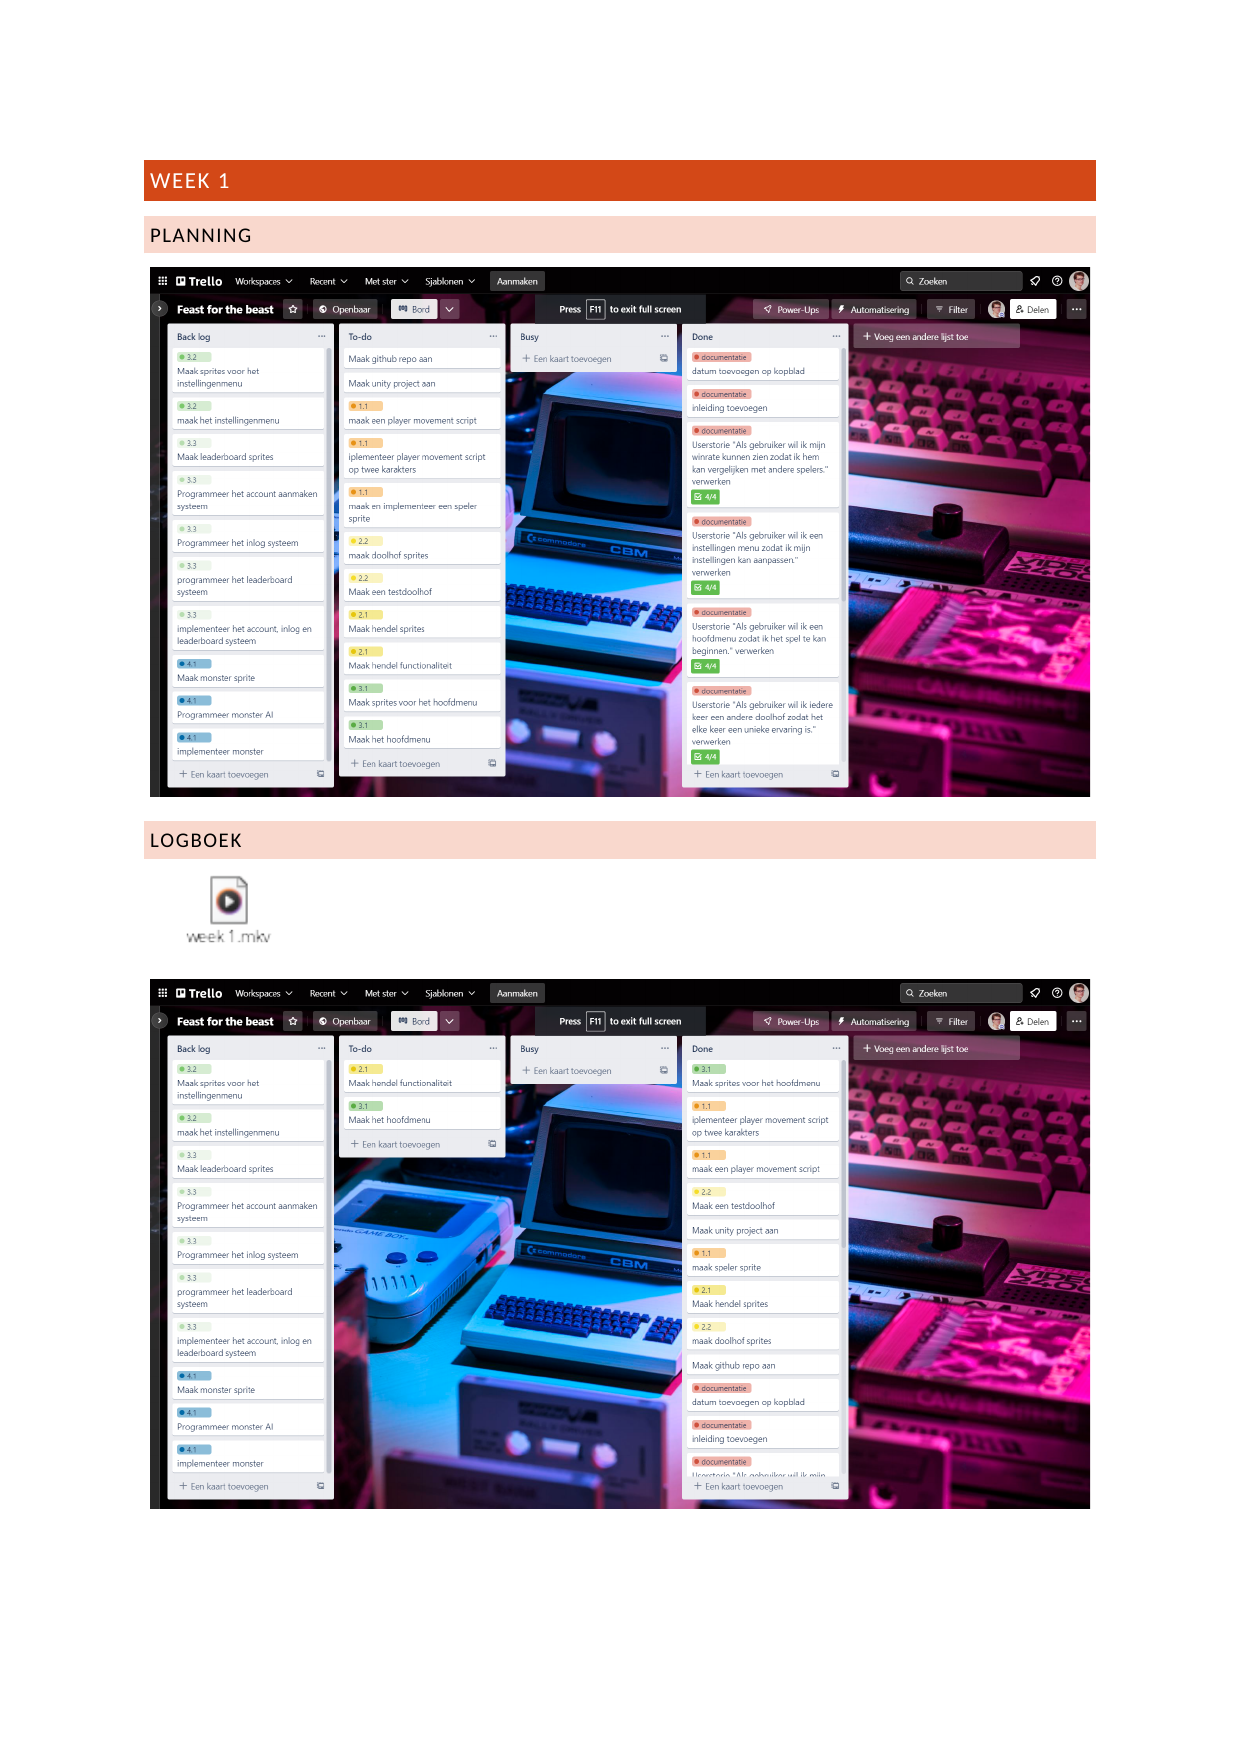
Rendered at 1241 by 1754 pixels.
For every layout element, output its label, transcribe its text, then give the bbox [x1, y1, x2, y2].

subtitle week 1 [150, 167, 1090, 195]
subtitle Planning [150, 222, 1090, 247]
picture [150, 979, 1091, 1509]
subtitle Logboek [150, 827, 1090, 853]
picture [150, 267, 1091, 797]
